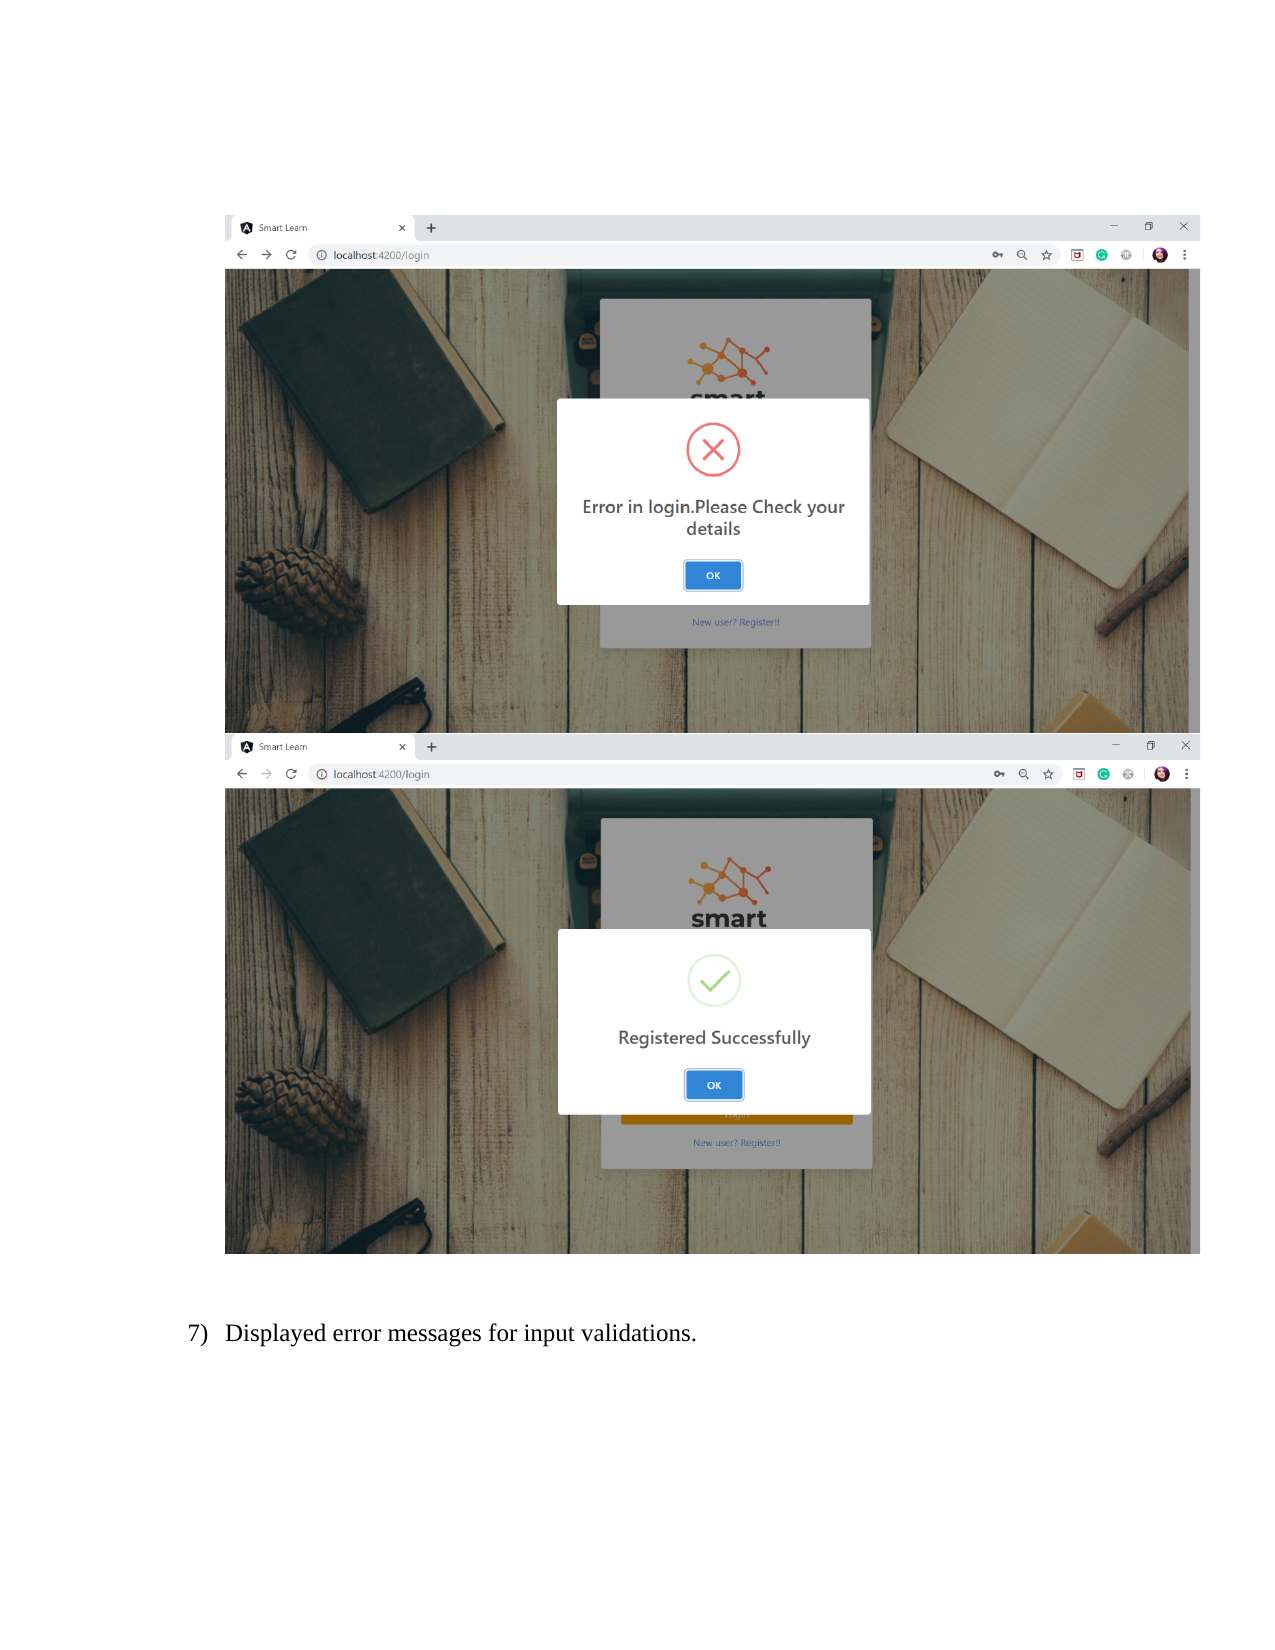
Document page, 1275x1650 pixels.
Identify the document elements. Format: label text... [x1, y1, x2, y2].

picture [225, 215, 1200, 733]
list Displayed error messages for input validations. [187, 1318, 1125, 1346]
picture [225, 734, 1200, 1254]
